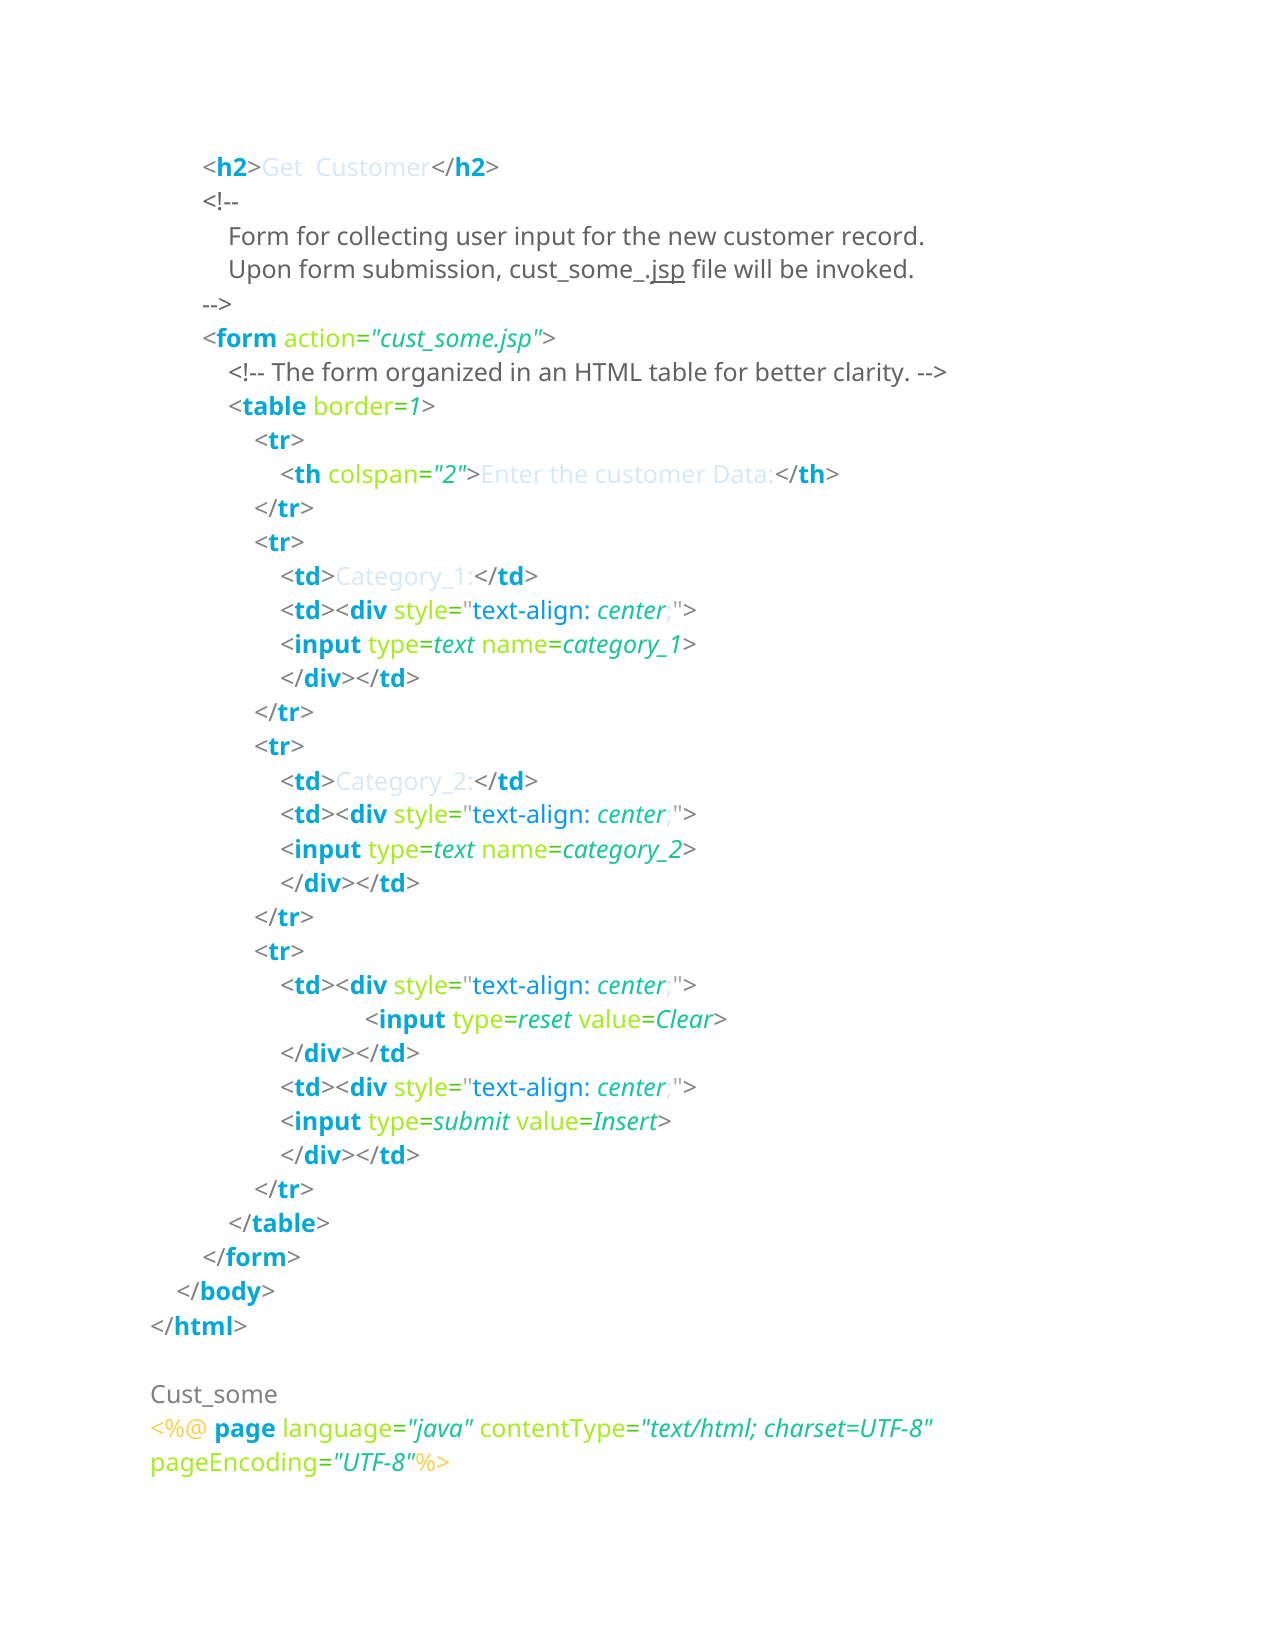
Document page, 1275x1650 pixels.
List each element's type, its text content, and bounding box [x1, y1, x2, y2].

text <tr> [150, 933, 1125, 967]
text </tr> [150, 1172, 1125, 1206]
text --> [150, 286, 1125, 320]
text <tr> [150, 525, 1125, 559]
text </div></td> [150, 661, 1125, 695]
text </tr> [150, 899, 1125, 933]
text <table border=1> [150, 388, 1125, 422]
text <input type=submit value=Insert> [150, 1104, 1125, 1138]
text </div></td> [150, 1138, 1125, 1172]
text Cust_some [150, 1376, 1125, 1410]
text <td><div style="text-align: center;"> [150, 593, 1125, 627]
text pageEncoding="UTF-8"%> [150, 1444, 1125, 1478]
text </body> [150, 1274, 1125, 1308]
text </div></td> [150, 1036, 1125, 1070]
text <tr> [150, 729, 1125, 763]
text <td><div style="text-align: center;"> [150, 967, 1125, 1002]
text <input type=reset value=Clear> [150, 1002, 1125, 1036]
text <input type=text name=category_2> [150, 831, 1125, 865]
text <tr> [150, 422, 1125, 457]
text <td>Category_2:</td> [150, 763, 1125, 797]
text Form for collecting user input for the new customer record. [150, 218, 1125, 252]
text <td><div style="text-align: center;"> [150, 1070, 1125, 1104]
text <td><div style="text-align: center;"> [150, 797, 1125, 831]
text </div></td> [150, 865, 1125, 899]
text </tr> [150, 491, 1125, 525]
text <th colspan="2">Enter the customer Data:</th> [150, 457, 1125, 491]
text </table> [150, 1206, 1125, 1240]
text <!-- [150, 184, 1125, 218]
text <%@ page language="java" contentType="text/html; charset=UTF-8" [150, 1410, 1125, 1444]
text <form action="cust_some.jsp"> [150, 320, 1125, 354]
text </form> [150, 1240, 1125, 1274]
text Upon form submission, cust_some_.jsp file will be invoked. [150, 252, 1125, 286]
text <!-- The form organized in an HTML table for better clarity. --> [150, 354, 1125, 388]
text <h2>Get Customer</h2> [150, 150, 1125, 184]
text </html> [150, 1308, 1125, 1342]
text <td>Category_1:</td> [150, 559, 1125, 593]
text <input type=text name=category_1> [150, 627, 1125, 661]
text </tr> [150, 695, 1125, 729]
